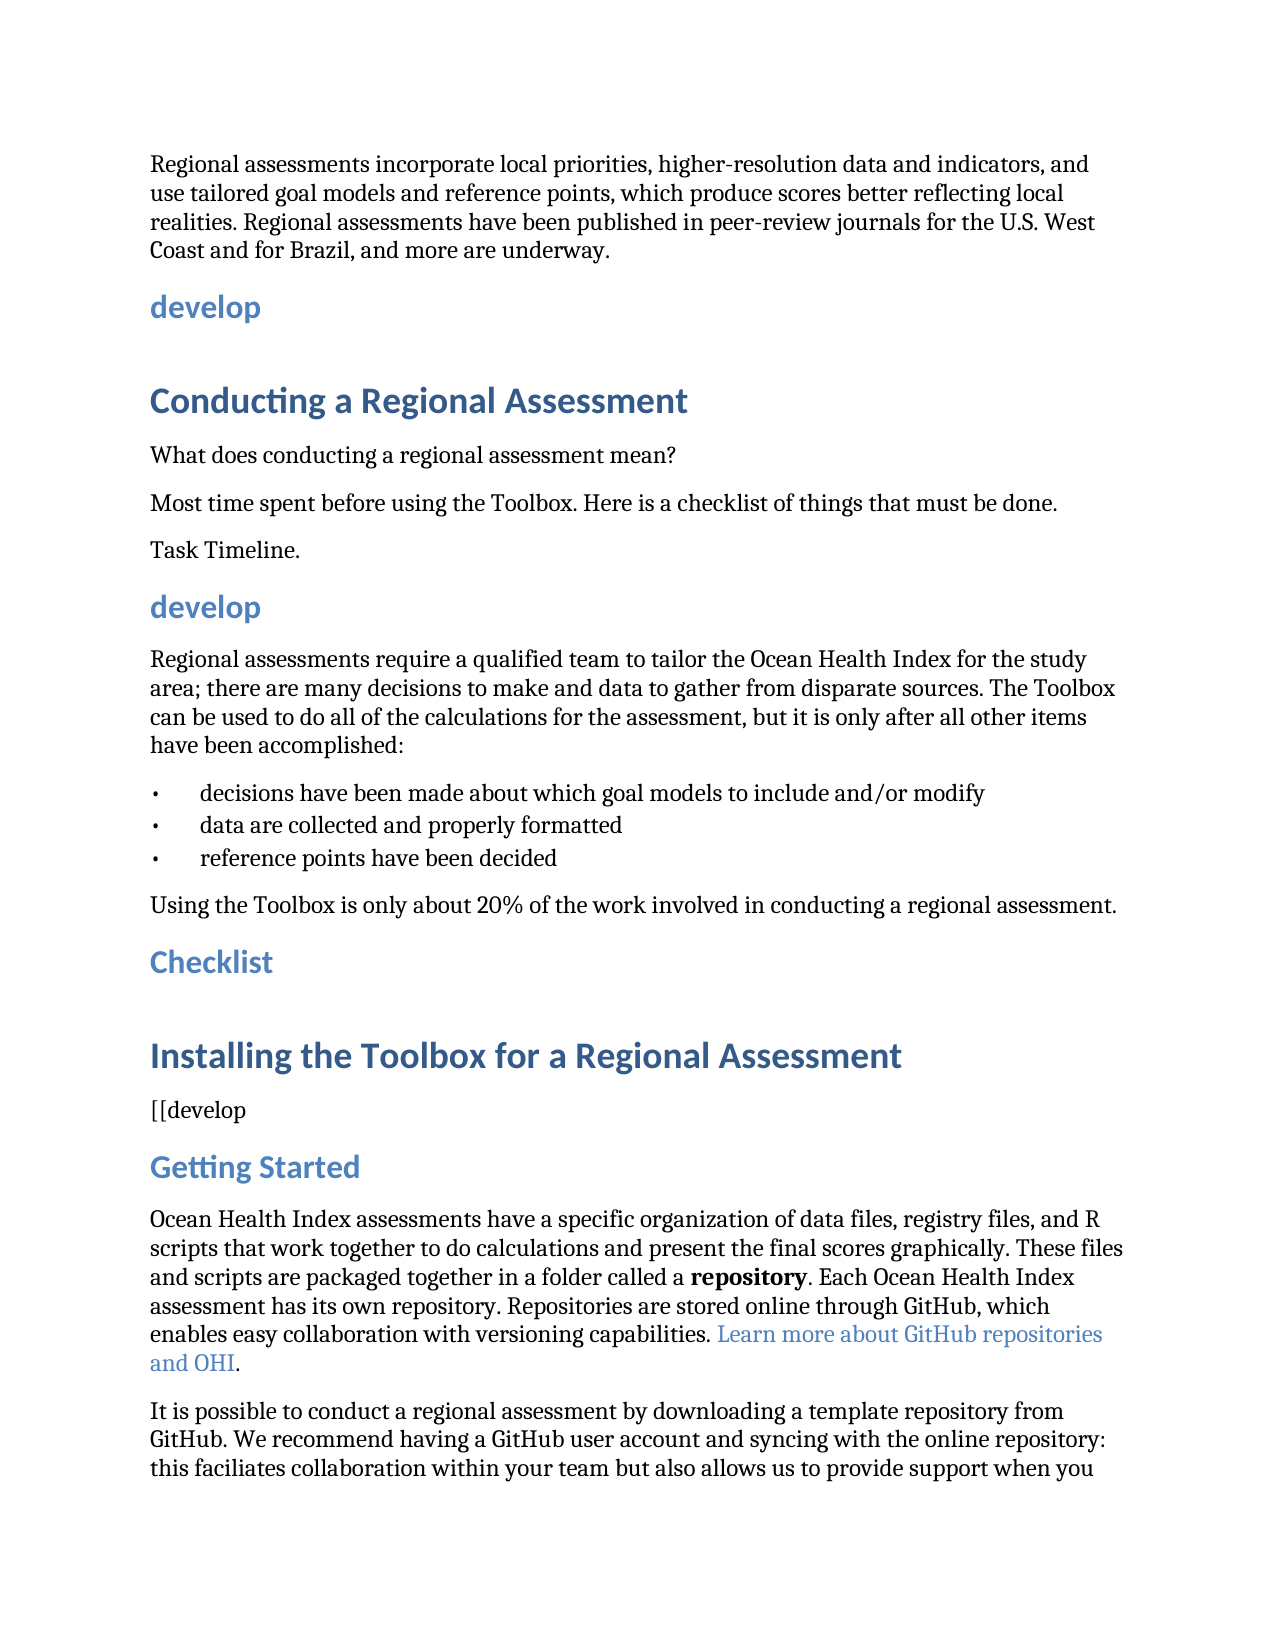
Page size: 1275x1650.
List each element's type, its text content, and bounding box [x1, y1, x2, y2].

list reference points have been decided [150, 844, 1125, 873]
text What does conducting a regional assessment mean? [150, 441, 1125, 470]
text Ocean Health Index assessments have a specific organization of data files, registry files, and R scripts that work together to do calculations and present the final scores graphically. These files and scripts are packaged together in a folder called a repository. Each Ocean Health Index assessment has its own repository. Repositories are stored online through GitHub, which enables easy collaboration with versioning capabilities. Learn more about GitHub repositories and OHI. [150, 1205, 1125, 1378]
subtitle develop [150, 286, 1125, 327]
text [150, 1397, 1125, 1483]
text Using the Toolbox is only about 20% of the work involved in conducting a regional assessment. [150, 891, 1125, 920]
text Task Timeline. [150, 536, 1125, 565]
list decisions have been made about which goal models to include and/or modify [150, 779, 1125, 808]
text Regional assessments require a qualified team to tailor the Ocean Health Index for the study area; there are many decisions to make and data to gather from disparate sources. The Toolbox can be used to do all of the calculations for the assessment, but it is only after all other items have been accomplished: [150, 645, 1125, 760]
text Regional assessments incorporate local priorities, higher-resolution data and indicators, and use tailored goal models and reference points, which produce scores better reflecting local realities. Regional assessments have been published in peer-review journals for the U.S. West Coast and for Brazil, and more are underway. [150, 150, 1125, 265]
subtitle Getting Started [150, 1146, 1125, 1187]
text [[develop [150, 1096, 1125, 1125]
subtitle Conducting a Regional Assessment [150, 377, 1125, 422]
text Most time spent before using the Toolbox. Here is a checklist of things that must be done. [150, 489, 1125, 517]
list data are collected and properly formatted [150, 811, 1125, 840]
subtitle Checklist [150, 941, 1125, 982]
subtitle develop [150, 586, 1125, 626]
subtitle Installing the Toolbox for a Regional Assessment [150, 1032, 1125, 1078]
